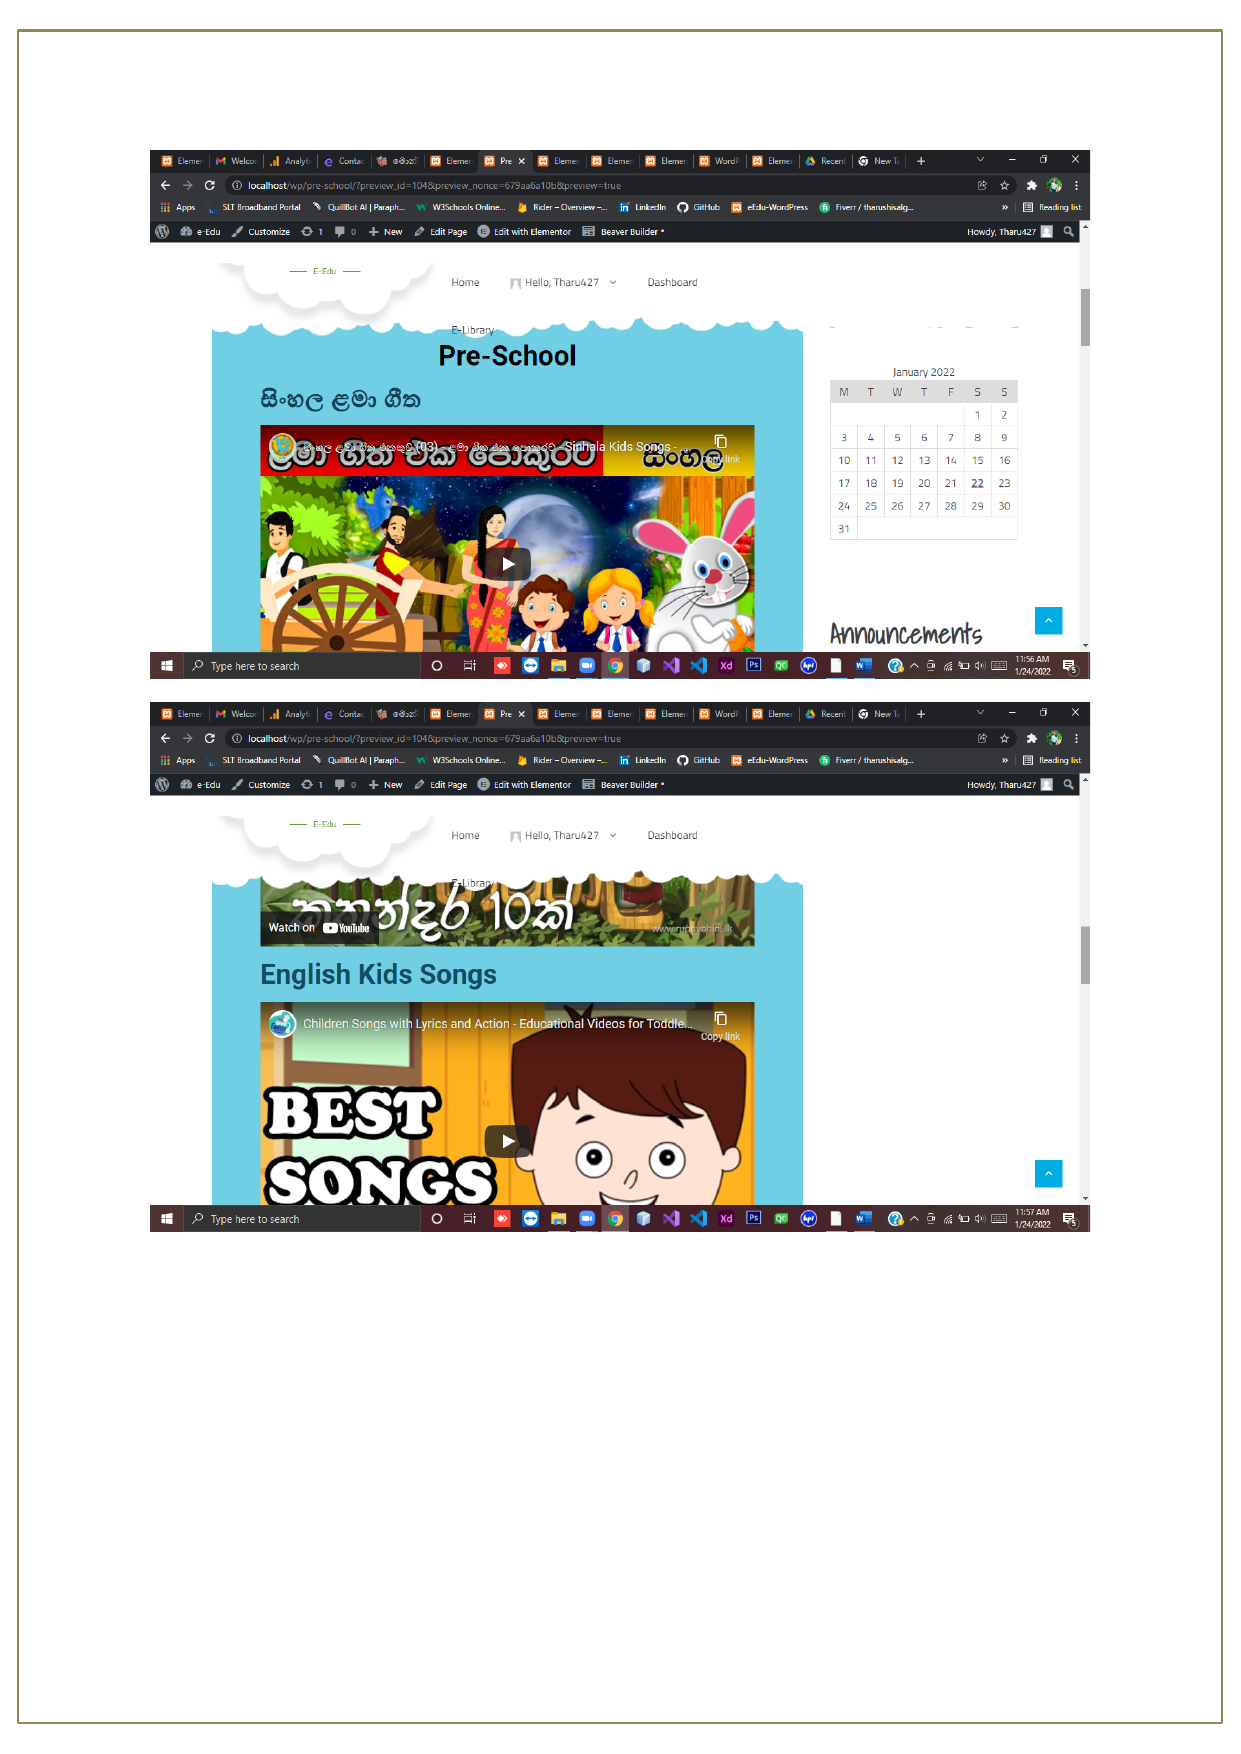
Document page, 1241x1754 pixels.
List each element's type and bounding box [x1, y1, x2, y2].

picture [150, 150, 1091, 679]
picture [150, 702, 1091, 1232]
